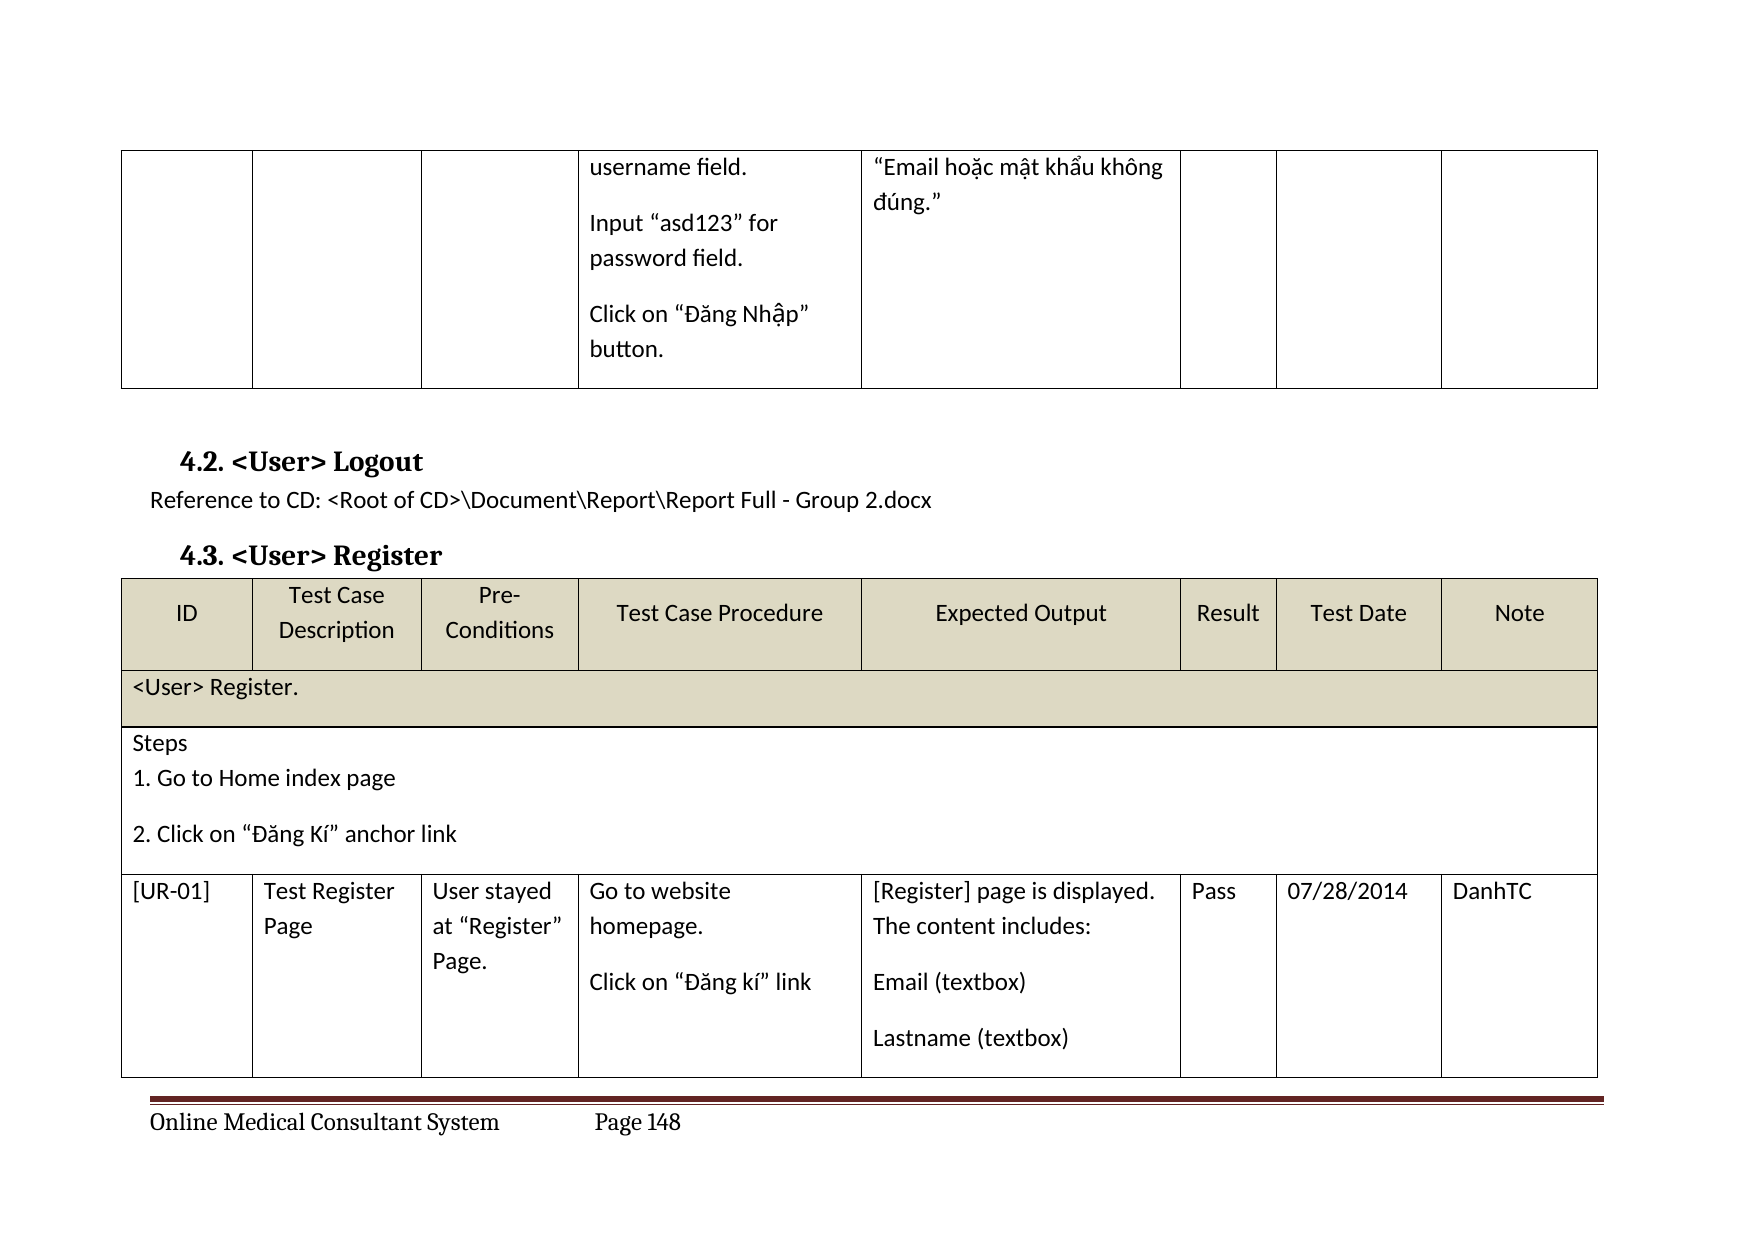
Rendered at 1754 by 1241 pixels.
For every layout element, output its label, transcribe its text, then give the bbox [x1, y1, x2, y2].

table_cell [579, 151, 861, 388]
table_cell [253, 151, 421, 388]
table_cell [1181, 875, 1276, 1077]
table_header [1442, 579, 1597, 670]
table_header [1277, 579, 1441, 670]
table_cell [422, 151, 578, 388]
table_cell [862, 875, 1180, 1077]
subtitle <User> Logout [180, 445, 1604, 479]
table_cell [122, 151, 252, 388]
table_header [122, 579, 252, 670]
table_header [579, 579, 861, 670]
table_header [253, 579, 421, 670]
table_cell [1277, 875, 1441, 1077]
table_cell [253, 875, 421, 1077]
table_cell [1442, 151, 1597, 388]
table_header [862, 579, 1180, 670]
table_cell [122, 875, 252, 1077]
subtitle <User> Register [180, 539, 1604, 573]
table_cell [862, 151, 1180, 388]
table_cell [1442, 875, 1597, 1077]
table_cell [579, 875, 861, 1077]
text Reference to CD: <Root of CD>\Document\Report\Report Full - Group 2.docx [150, 484, 1604, 514]
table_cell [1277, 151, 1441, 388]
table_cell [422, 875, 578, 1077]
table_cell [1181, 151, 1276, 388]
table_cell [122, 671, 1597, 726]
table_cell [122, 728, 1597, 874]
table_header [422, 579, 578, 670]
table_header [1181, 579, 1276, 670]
